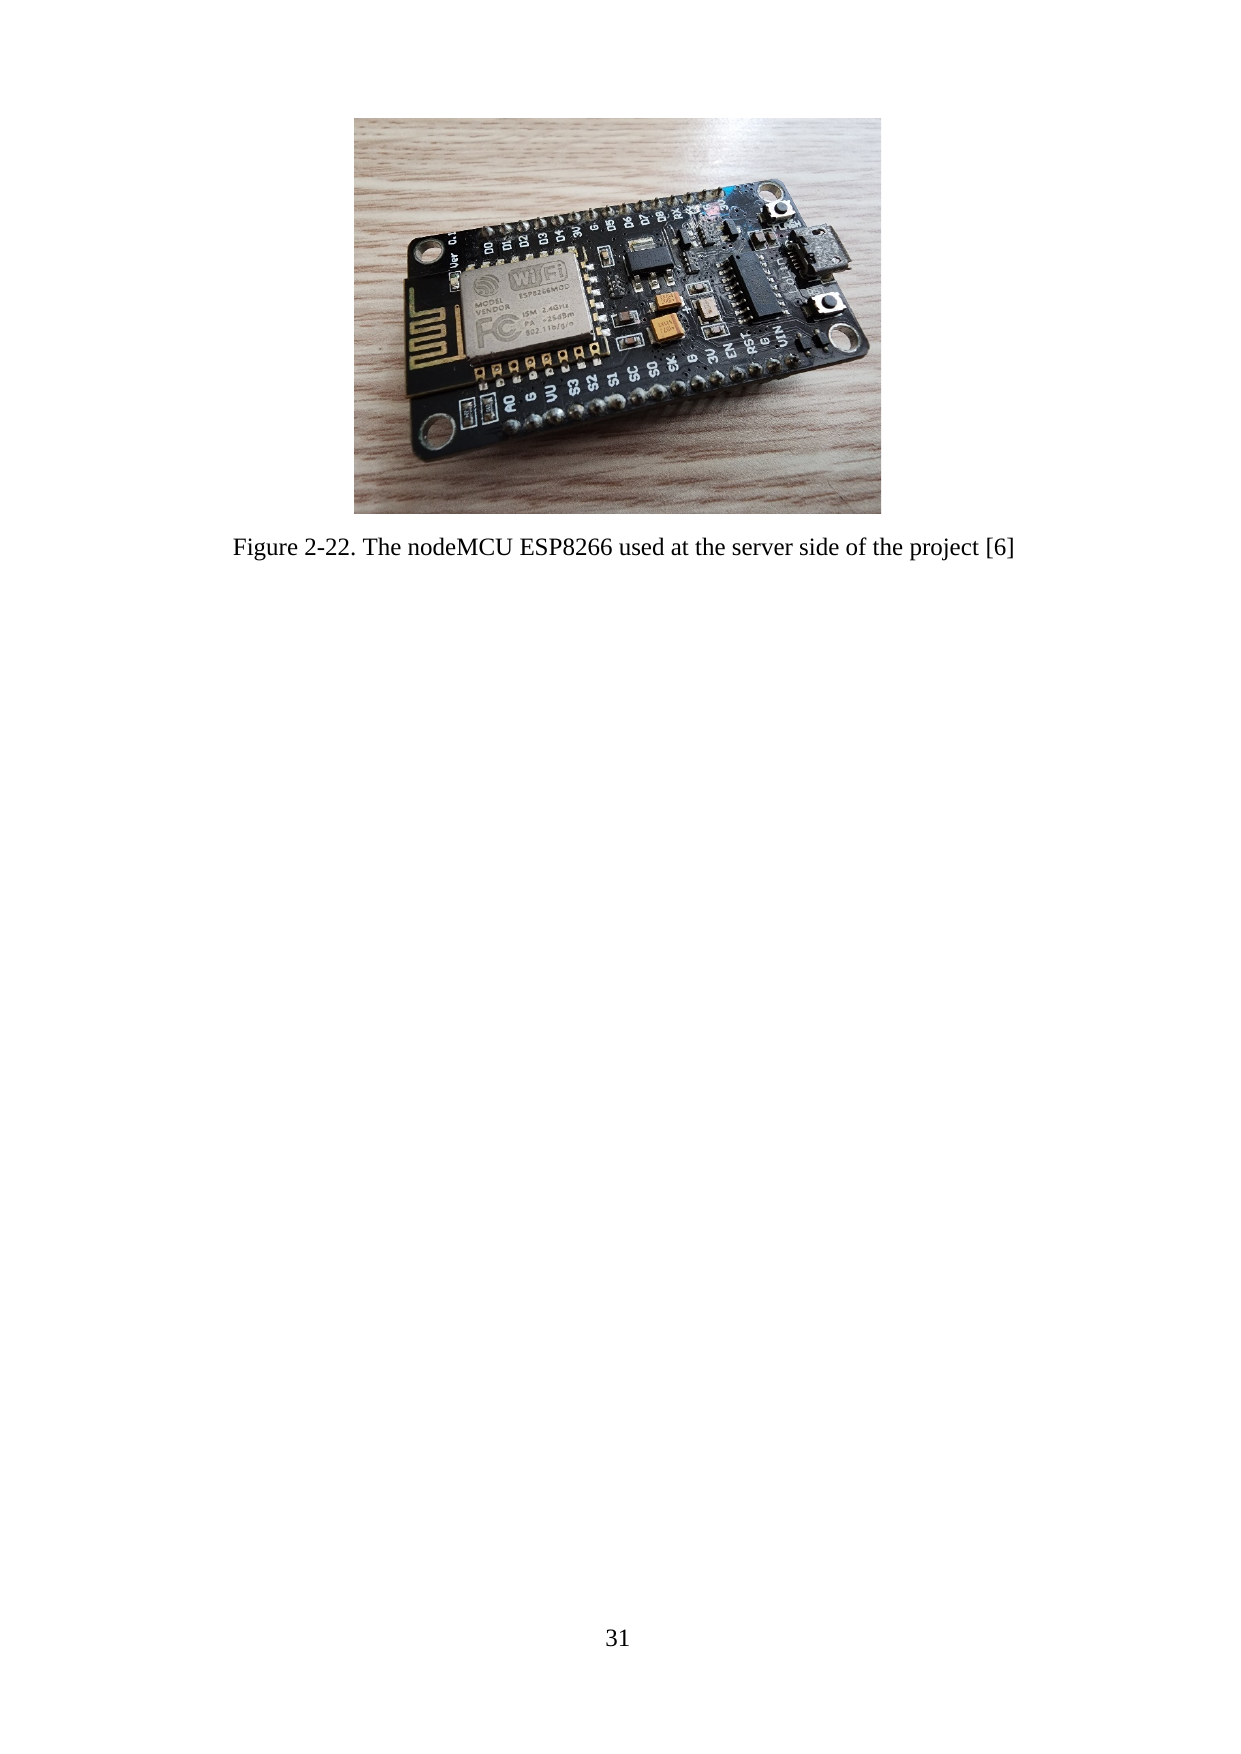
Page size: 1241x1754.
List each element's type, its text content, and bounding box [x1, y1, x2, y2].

text Figure 2-22. The nodeMCU ESP8266 used at the server side of the project [6] [118, 532, 1129, 561]
picture [354, 118, 882, 514]
